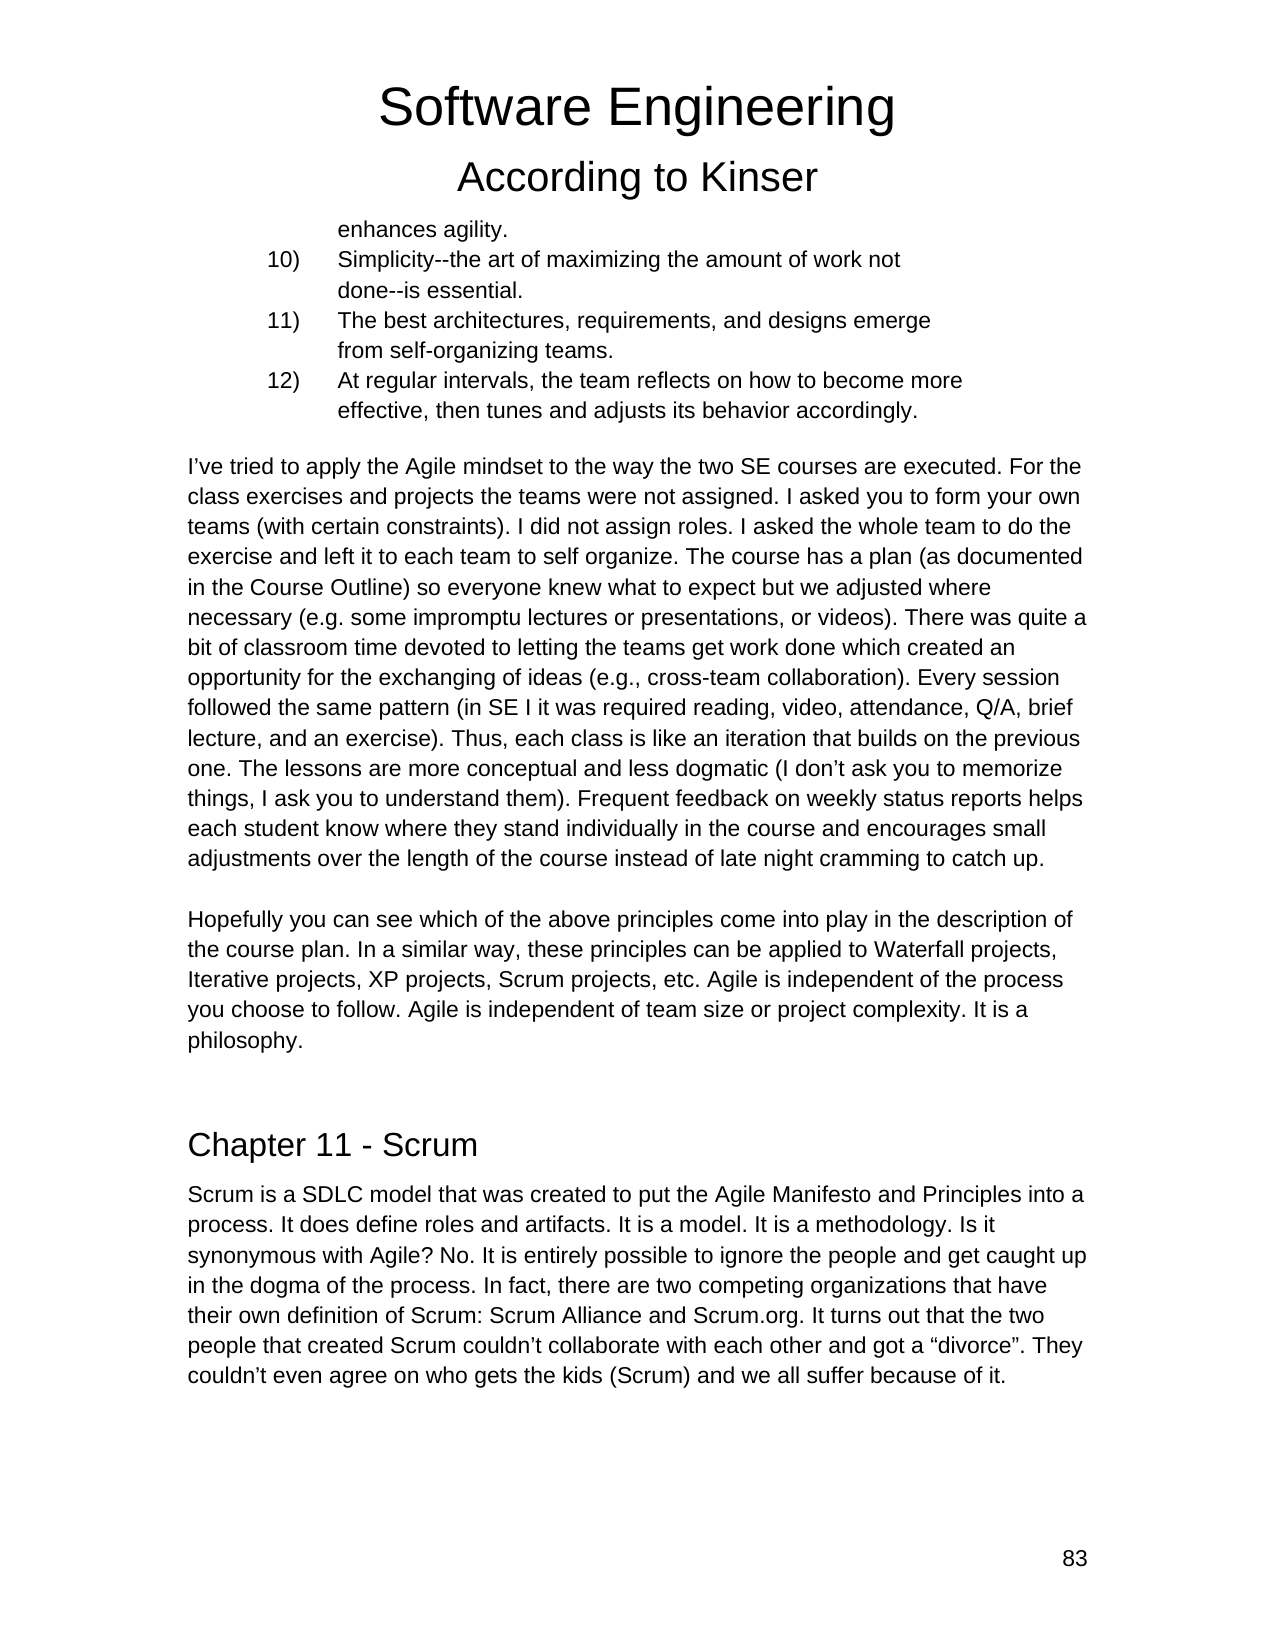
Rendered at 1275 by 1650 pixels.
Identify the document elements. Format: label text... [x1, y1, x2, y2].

list Simplicity--the art of maximizing the amount of work not done--is essential. [300, 246, 966, 303]
text Hopefully you can see which of the above principles come into play in the description of the course plan. In a similar way, these principles can be applied to Waterfall projects, Iterative projects, XP projects, Scrum projects, etc. Agile is independent of the process you choose to follow. Agile is independent of team size or project complexity. It is a philosophy. [187, 906, 1087, 1053]
list At regular intervals, the team reflects on how to become more effective, then tunes and adjusts its behavior accordingly. [300, 367, 966, 424]
subtitle Chapter 11 - Scrum [187, 1124, 1087, 1163]
list The best architectures, requirements, and designs emerge from self-organizing teams. [300, 307, 966, 363]
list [300, 216, 966, 243]
text I’ve tried to apply the Agile mindset to the way the two SE courses are executed. For the class exercises and projects the teams were not assigned. I asked you to form your own teams (with certain constraints). I did not assign roles. I asked the whole team to do the exercise and left it to each team to self organize. The course has a plan (as documented in the Course Outline) so everyone knew what to expect but we adjusted where necessary (e.g. some impromptu lectures or presentations, or videos). There was quite a bit of classroom time devoted to letting the teams get work done which created an opportunity for the exchanging of ideas (e.g., cross-team collaboration). Every session followed the same pattern (in SE I it was required reading, video, attendance, Q/A, brief lecture, and an exercise). Thus, each class is like an iteration that builds on the previous one. The lessons are more conceptual and less dogmatic (I don’t ask you to memorize things, I ask you to understand them). Frequent feedback on weekly status reports helps each student know where they stand individually in the course and encourages small adjustments over the length of the course instead of late night cramming to catch up. [187, 453, 1087, 872]
text Scrum is a SDLC model that was created to put the Agile Manifesto and Principles into a process. It does define roles and artifacts. It is a model. It is a methodology. Is it synonymous with Agile? No. It is entirely possible to ignore the people and get caught up in the dogma of the process. In fact, there are two competing organizations that have their own definition of Scrum: Scrum Alliance and Scrum.org. It turns out that the two people that created Scrum couldn’t collaborate with each other and got a “divorce”. They couldn’t even agree on who gets the kids (Scrum) and we all suffer because of it. [187, 1181, 1087, 1389]
